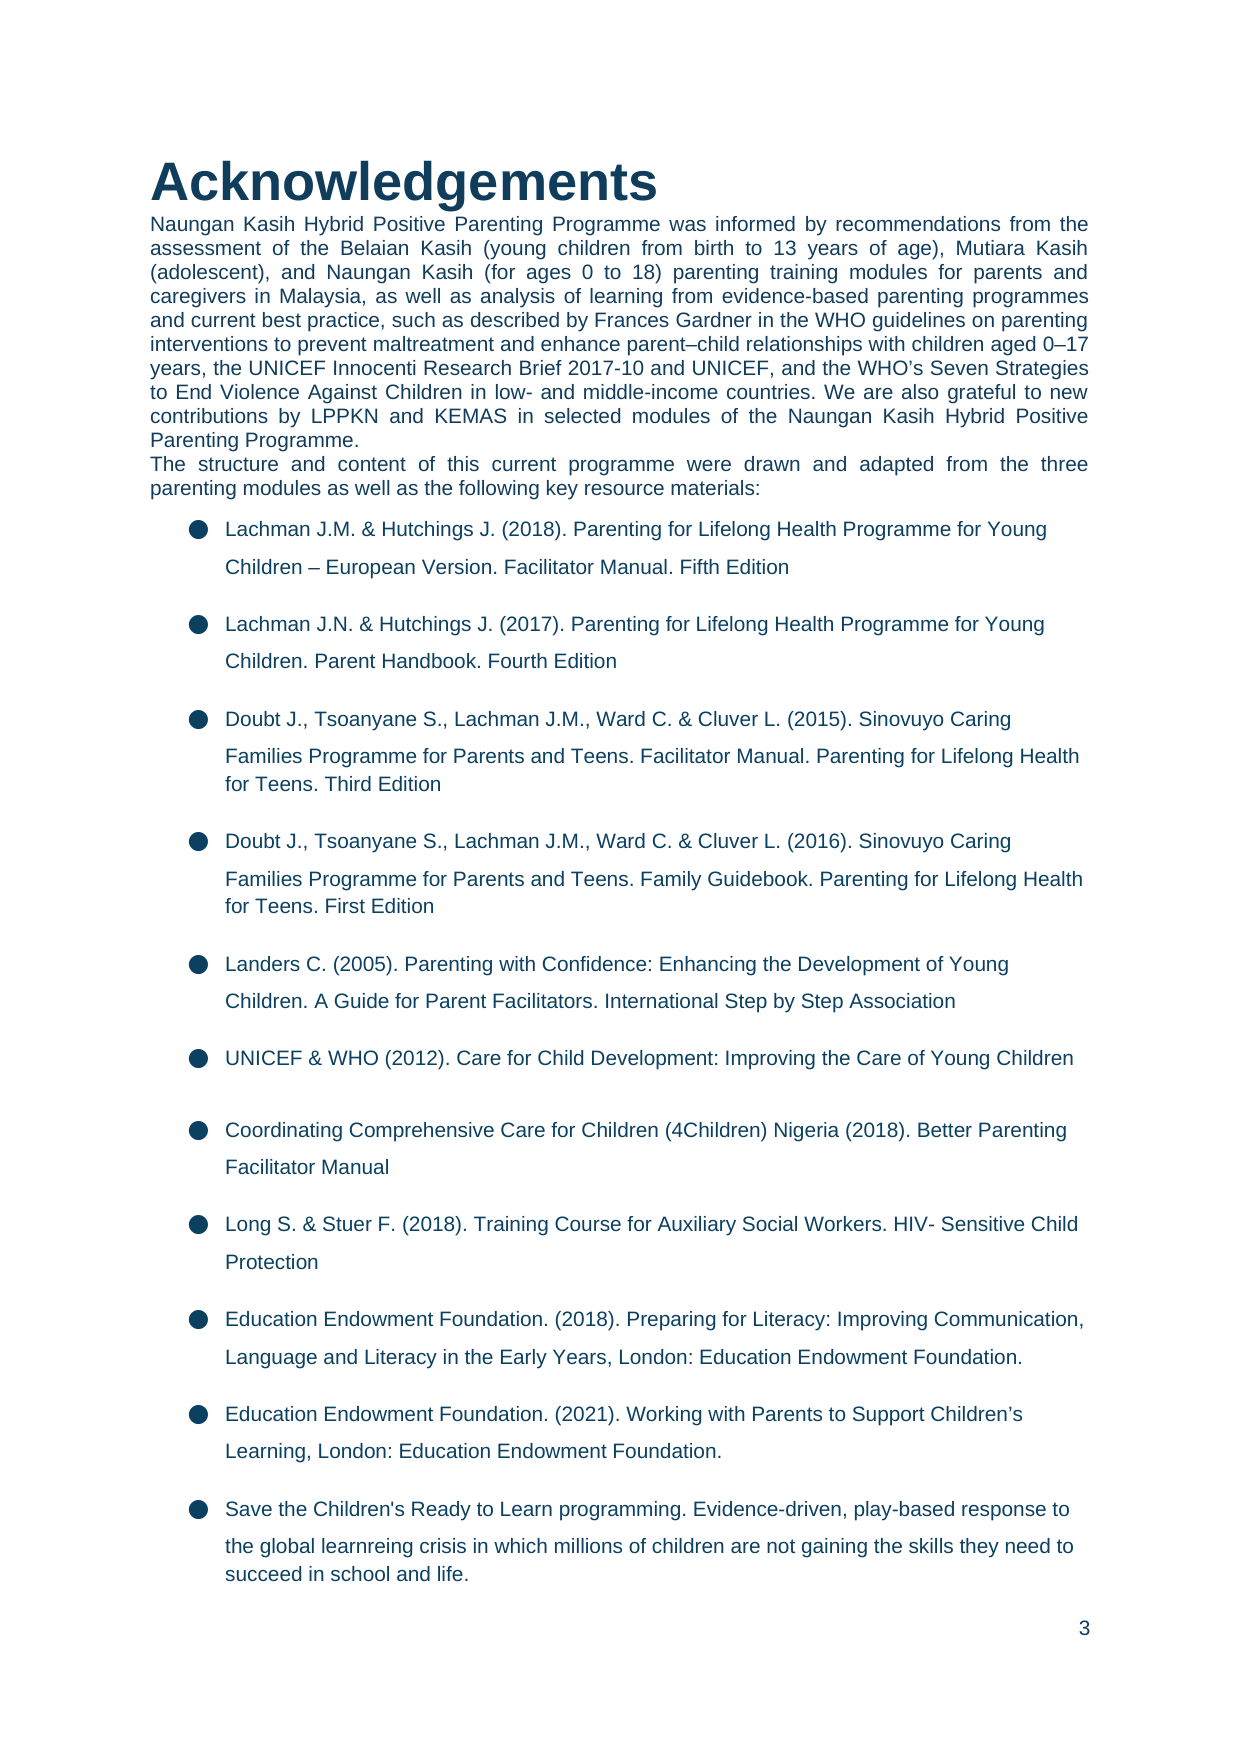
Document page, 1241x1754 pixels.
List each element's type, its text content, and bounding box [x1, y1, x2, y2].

list Education Endowment Foundation. (2018). Preparing for Literacy: Improving Communication, Language and Literacy in the Early Years, London: Education Endowment Foundation. [187, 1290, 1090, 1368]
list UNICEF & WHO (2012). Care for Child Development: Improving the Care of Young Children [187, 1029, 1090, 1080]
list Save the Children's Ready to Learn programming. Evidence-driven, play-based response to the global learnreing crisis in which millions of children are not gaining the skills they need to succeed in school and life. [187, 1479, 1090, 1586]
list Lachman J.N. & Hutchings J. (2017). Parenting for Lifelong Health Programme for Young Children. Parent Handbook. Fourth Edition [187, 594, 1090, 673]
list Landers C. (2005). Parenting with Confidence: Enhancing the Development of Young Children. A Guide for Parent Facilitators. International Step by Step Association [187, 934, 1090, 1013]
list Coordinating Comprehensive Care for Children (4Children) Nigeria (2018). Better Parenting Facilitator Manual [187, 1100, 1090, 1179]
text Naungan Kasih Hybrid Positive Parenting Programme was informed by recommendations from the assessment of the Belaian Kasih (young children from birth to 13 years of age), Mutiara Kasih (adolescent), and Naungan Kasih (for ages 0 to 18) parenting training modules for parents and caregivers in Malaysia, as well as analysis of learning from evidence-based parenting programmes and current best practice, such as described by Frances Gardner in the WHO guidelines on parenting interventions to prevent maltreatment and enhance parent–child relationships with children aged 0–17 years, the UNICEF Innocenti Research Brief 2017-10 and UNICEF, and the WHO’s Seven Strategies to End Violence Against Children in low- and middle-income countries. We are also grateful to new contributions by LPPKN and KEMAS in selected modules of the Naungan Kasih Hybrid Positive Parenting Programme. [150, 212, 1090, 452]
subtitle Acknowledgements [150, 150, 1090, 212]
list Education Endowment Foundation. (2021). Working with Parents to Support Children’s Learning, London: Education Endowment Foundation. [187, 1384, 1090, 1463]
text The structure and content of this current programme were drawn and adapted from the three parenting modules as well as the following key resource materials: [150, 452, 1090, 500]
list Long S. & Stuer F. (2018). Training Course for Auxiliary Social Workers. HIV- Sensitive Child Protection [187, 1195, 1090, 1274]
list Doubt J., Tsoanyane S., Lachman J.M., Ward C. & Cluver L. (2015). Sinovuyo Caring Families Programme for Parents and Teens. Facilitator Manual. Parenting for Lifelong Health for Teens. Third Edition [187, 689, 1090, 796]
list Doubt J., Tsoanyane S., Lachman J.M., Ward C. & Cluver L. (2016). Sinovuyo Caring Families Programme for Parents and Teens. Family Guidebook. Parenting for Lifelong Health for Teens. First Edition [187, 812, 1090, 918]
list Lachman J.M. & Hutchings J. (2018). Parenting for Lifelong Health Programme for Young Children – European Version. Facilitator Manual. Fifth Edition [187, 500, 1090, 578]
